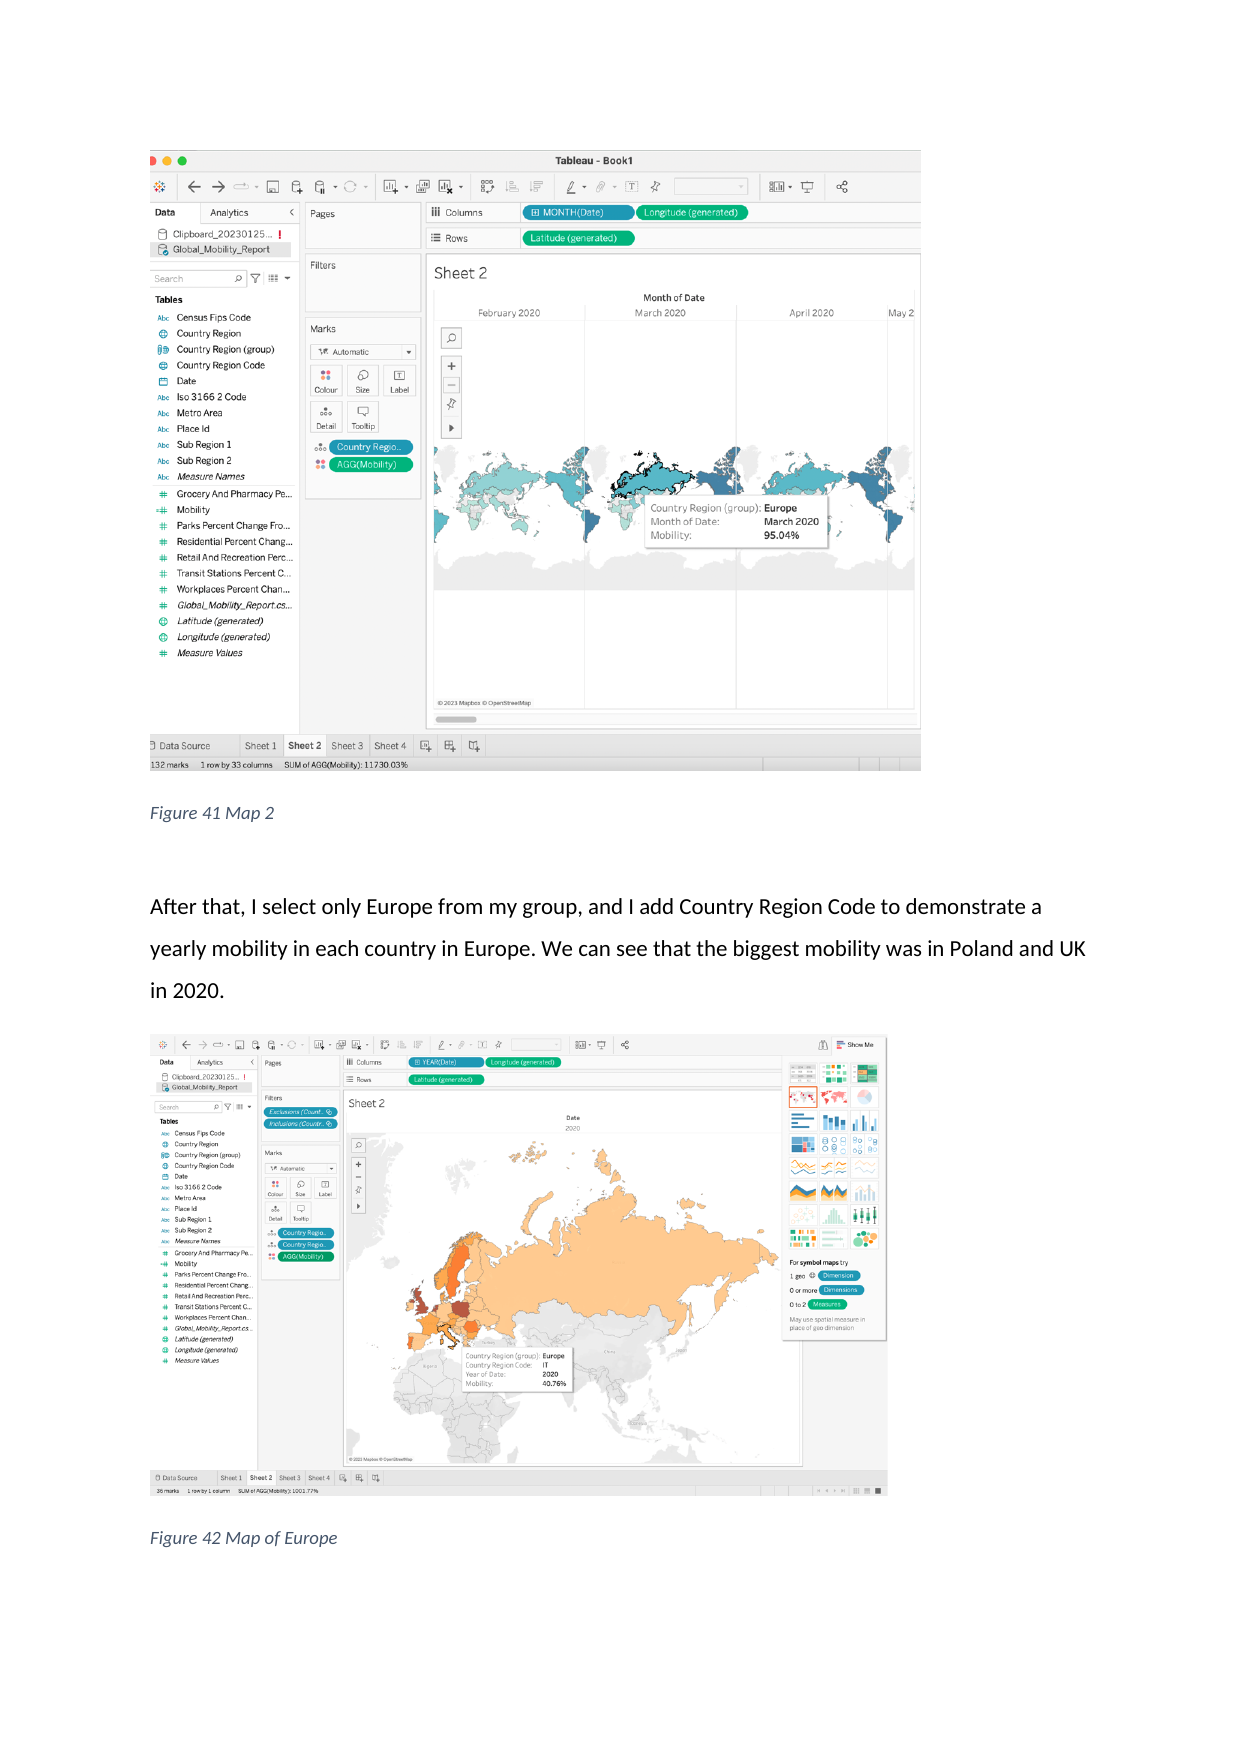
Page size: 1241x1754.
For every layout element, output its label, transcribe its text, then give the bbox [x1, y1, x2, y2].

text Figure 42 Map of Europe [150, 1526, 1090, 1549]
picture [150, 150, 921, 771]
text After that, I select only Europe from my group, and I add Country Region Code to demonstrate a yearly mobility in each country in Europe. We can see that the biggest mobility was in Poland and UK in 2020. [150, 892, 1090, 1004]
picture [150, 1034, 888, 1496]
text Figure 41 Map 2 [150, 801, 1090, 824]
